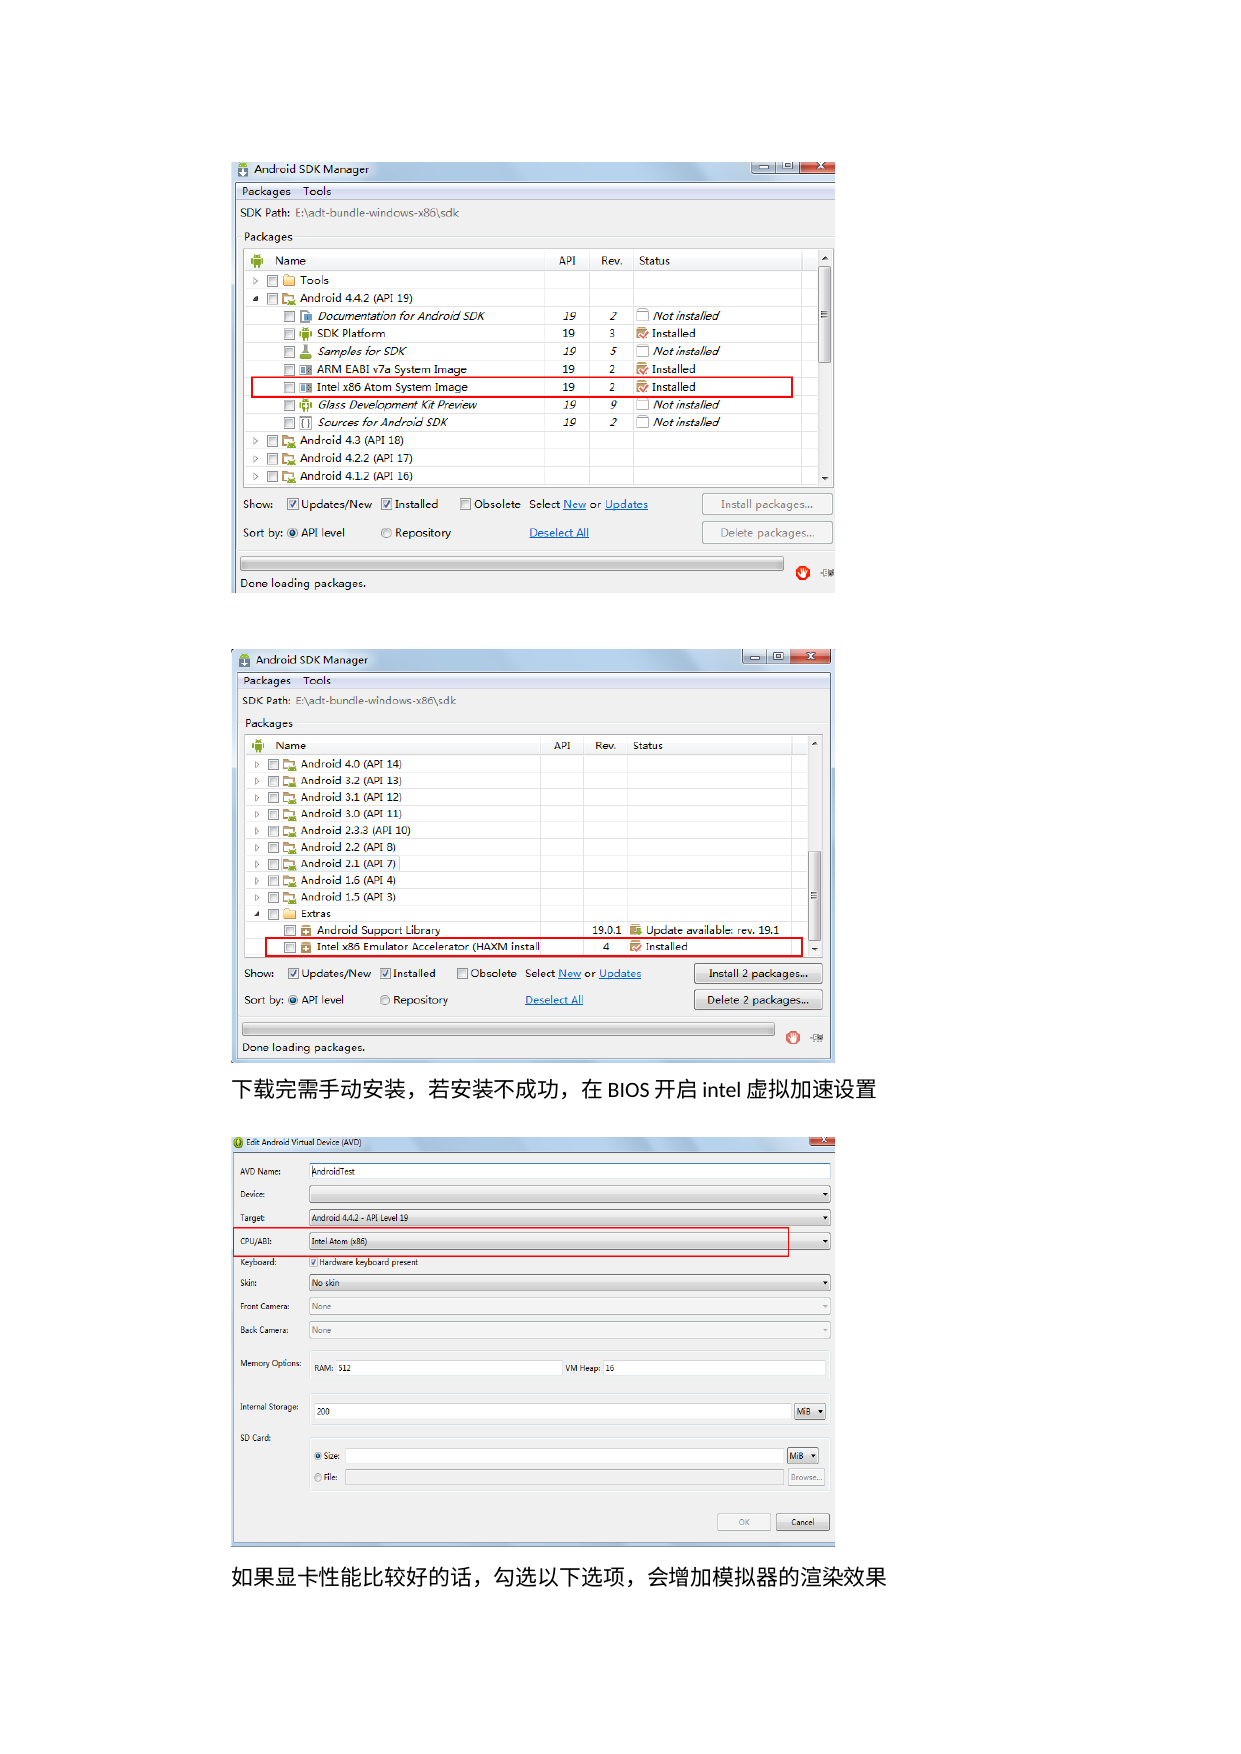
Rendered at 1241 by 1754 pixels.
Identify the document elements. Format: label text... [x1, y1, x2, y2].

picture [231, 1137, 836, 1547]
list 下载完需手动安装，若安装不成功，在BIOS开启intel 虚拟加速设置 [231, 1072, 1053, 1104]
list 如果显卡性能比较好的话，勾选以下选项，会增加模拟器的渲染效果 [231, 1559, 1053, 1592]
picture [231, 649, 836, 1063]
picture [231, 162, 836, 593]
